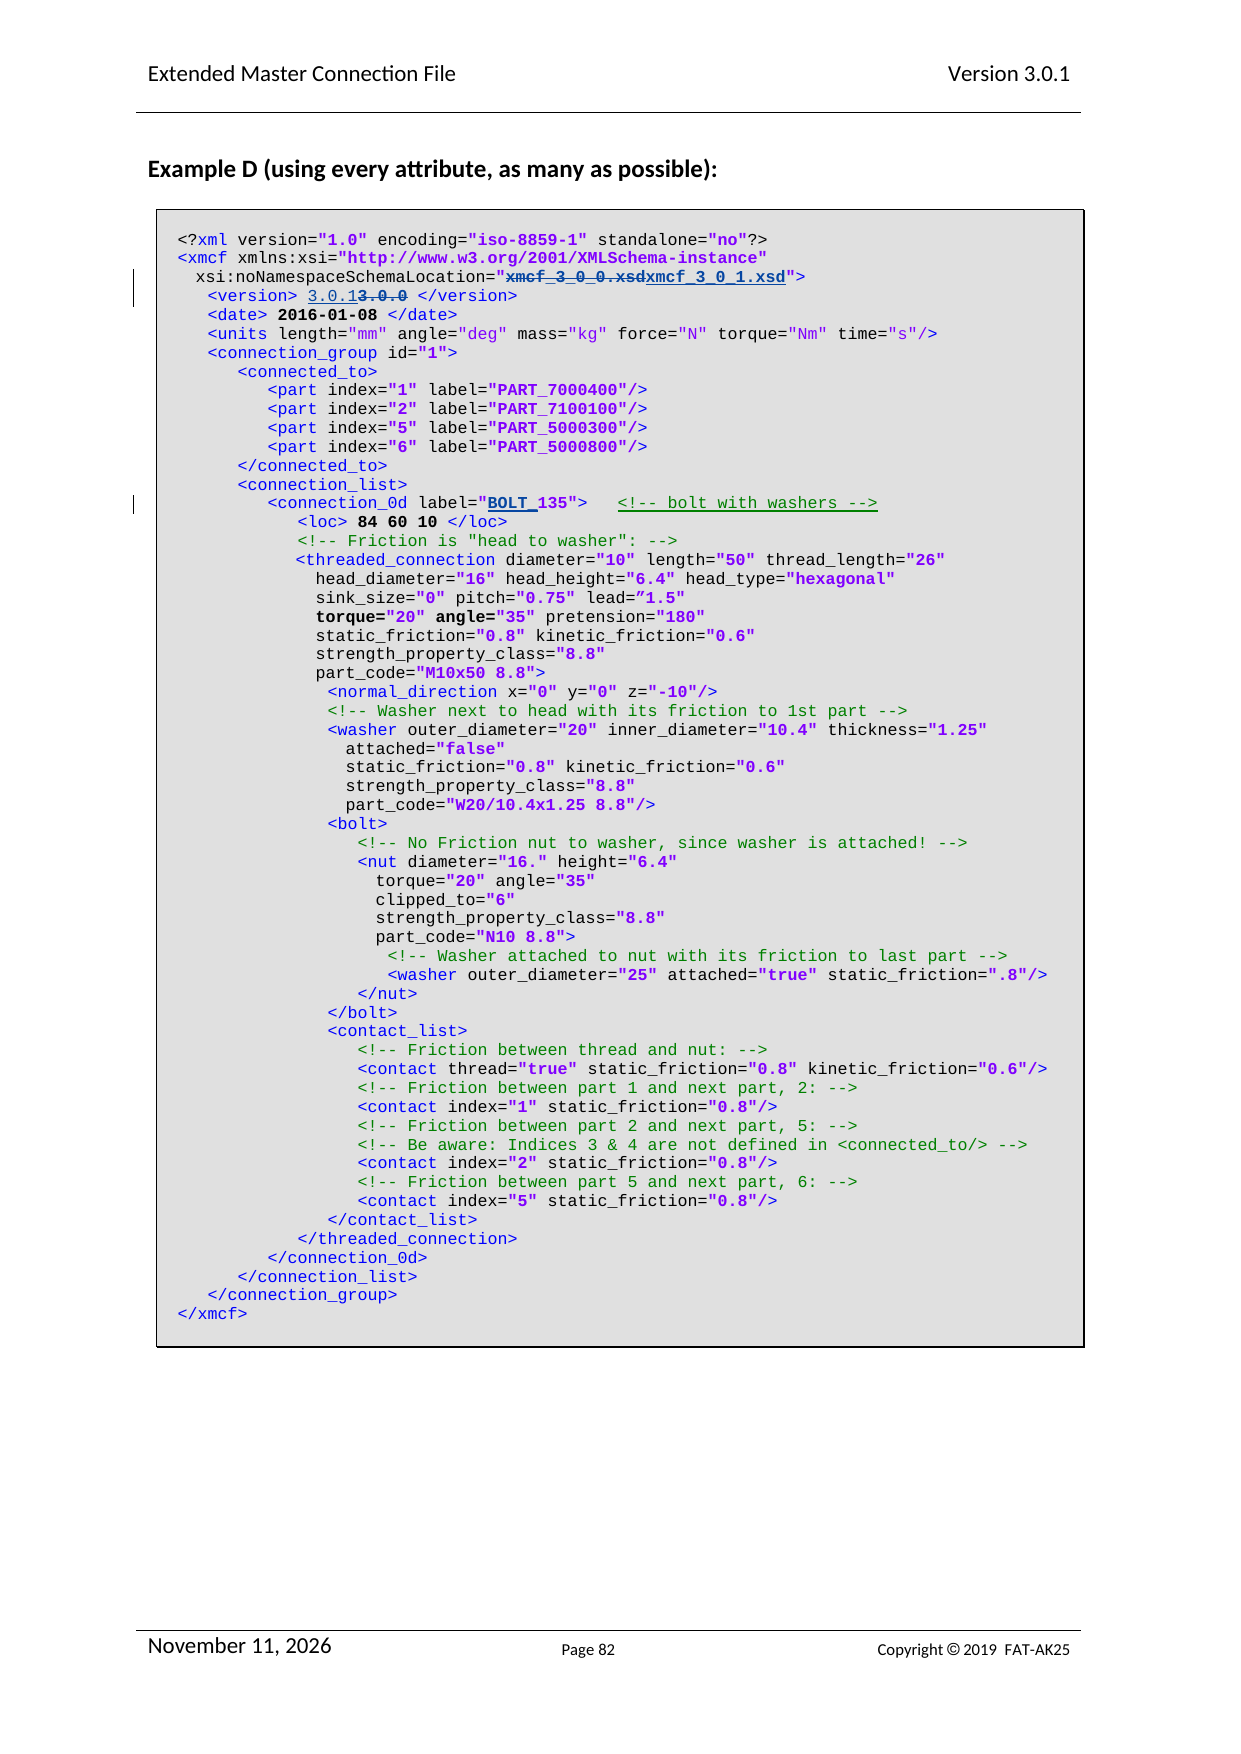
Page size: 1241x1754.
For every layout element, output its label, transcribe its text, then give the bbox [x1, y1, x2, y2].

text <!-- Friction between part 1 and next part, 2: --> [157, 1076, 1083, 1095]
text <contact_list> [157, 1020, 1083, 1039]
text <!-- Washer attached to nut with its friction to last part --> [157, 944, 1083, 963]
text <!-- Friction between part 2 and next part, 5: --> [157, 1114, 1083, 1133]
text </nut> [157, 982, 1083, 1001]
text <contact index="2" static_friction="0.8"/> [157, 1152, 1083, 1171]
text <part index="1" label="PART_7000400"/> [157, 379, 1083, 398]
text <contact index="5" static_friction="0.8"/> [157, 1189, 1083, 1208]
text <!-- No Friction nut to washer, since washer is attached! --> [157, 831, 1083, 850]
text </bolt> [157, 1001, 1083, 1020]
text <connection_group id="1"> [157, 341, 1083, 360]
text </threaded_connection> [157, 1227, 1083, 1246]
text <version> </version> [157, 284, 1083, 303]
text Example D (using every attribute, as many as possible): [148, 154, 1092, 184]
text <part index="5" label="PART_5000300"/> [157, 417, 1083, 435]
text </contact_list> [157, 1208, 1083, 1227]
text <bolt> [157, 812, 1083, 831]
text </connection_group> [157, 1284, 1083, 1303]
text <contact thread="true" static_friction="0.8" kinetic_friction="0.6"/> [157, 1058, 1083, 1076]
text <!-- Friction between part 5 and next part, 6: --> [157, 1171, 1083, 1189]
text <connection_list> [157, 473, 1083, 492]
text <?xml version="1.0" encoding="iso-8859-1" standalone="no"?> [157, 228, 1083, 247]
text <!-- Be aware: Indices 3 & 4 are not defined in <connected_to/> --> [157, 1133, 1083, 1152]
text <washer outer_diameter="25" attached="true" static_friction=".8"/> [157, 963, 1083, 982]
text <connection_0d label="135"> <!-- bolt with washers --> [157, 492, 1083, 511]
text </xmcf> [157, 1303, 1083, 1322]
text <connected_to> [157, 360, 1083, 379]
text </connection_list> [157, 1265, 1083, 1284]
text <part index="2" label="PART_7100100"/> [157, 398, 1083, 417]
text </connection_0d> [157, 1246, 1083, 1265]
text <washer outer_diameter="20" inner_diameter="10.4" thickness="1.25" attached="false" static_friction="0.8" kinetic_friction="0.6" strength_property_class="8.8" part_code="W20/10.4x1.25 8.8"/> [157, 718, 1083, 812]
text <!-- Friction between thread and nut: --> [157, 1039, 1083, 1058]
text <date> 2016-01-08 </date> [157, 303, 1083, 322]
text </connected_to> [157, 454, 1083, 473]
text <nut diameter="16." height="6.4" torque="20" angle="35" clipped_to="6" strength_property_class="8.8" part_code="N10 8.8"> [157, 850, 1083, 944]
text <units length="mm" angle="deg" mass="kg" force="N" torque="Nm" time="s"/> [157, 322, 1083, 341]
text <!-- Washer next to head with its friction to 1st part --> [157, 699, 1083, 718]
text <!-- Friction is "head to washer": --> <threaded_connection diameter="10" length="50" thread_length="26" head_diameter="16" head_height="6.4" head_type="hexagonal" sink_size="0" pitch="0.75" lead=”1.5" torque="20" angle="35" pretension="180" static_friction="0.8" kinetic_friction="0.6" strength_property_class="8.8" part_code="M10x50 8.8"> [157, 530, 1083, 681]
text <contact index="1" static_friction="0.8"/> [157, 1095, 1083, 1114]
text <loc> 84 60 10 </loc> [157, 511, 1083, 530]
text <part index="6" label="PART_5000800"/> [157, 435, 1083, 454]
text <normal_direction x="0" y="0" z="-10"/> [157, 681, 1083, 699]
text <xmcf xmlns:xsi="http://www.w3.org/2001/XMLSchema-instance" xsi:noNamespaceSchemaLocation=""> [157, 247, 1083, 284]
